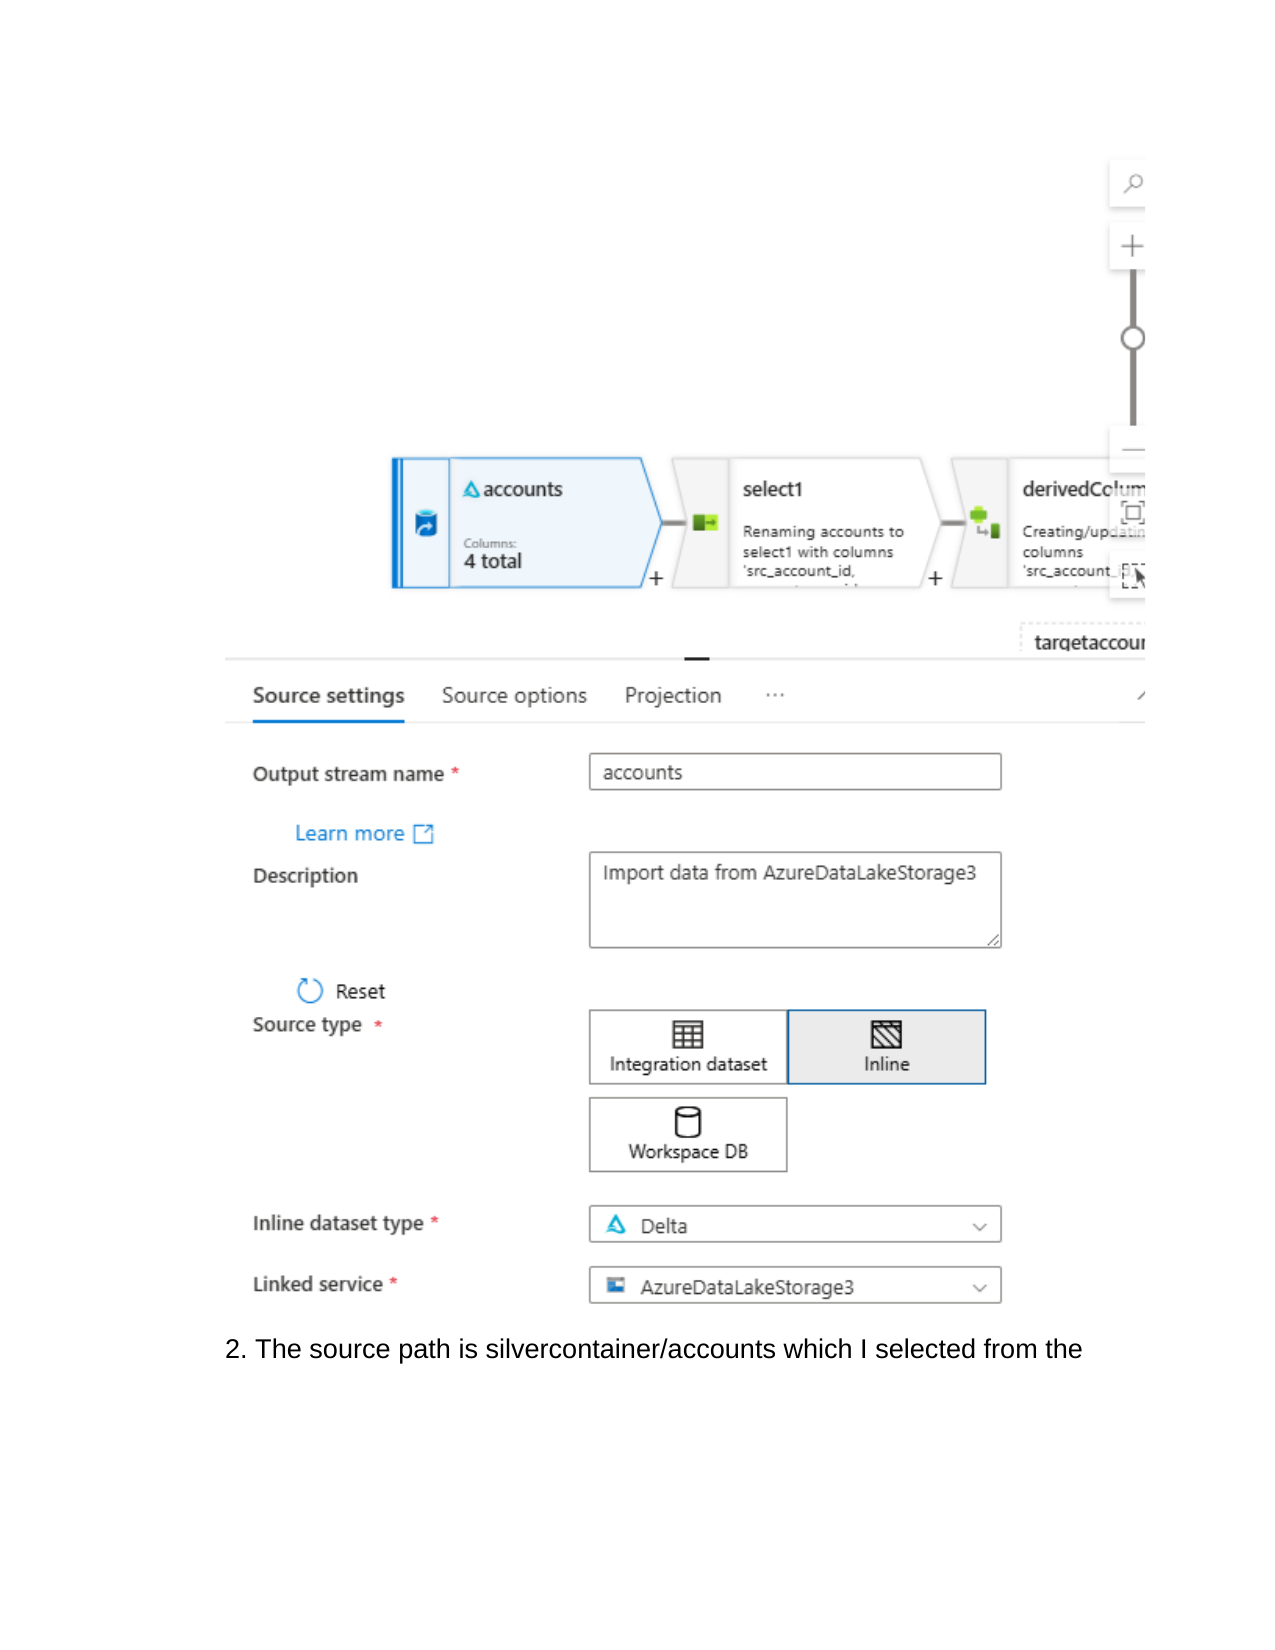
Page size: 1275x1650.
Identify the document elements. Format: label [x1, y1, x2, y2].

text [225, 1329, 1125, 1364]
picture [225, 150, 1146, 1329]
